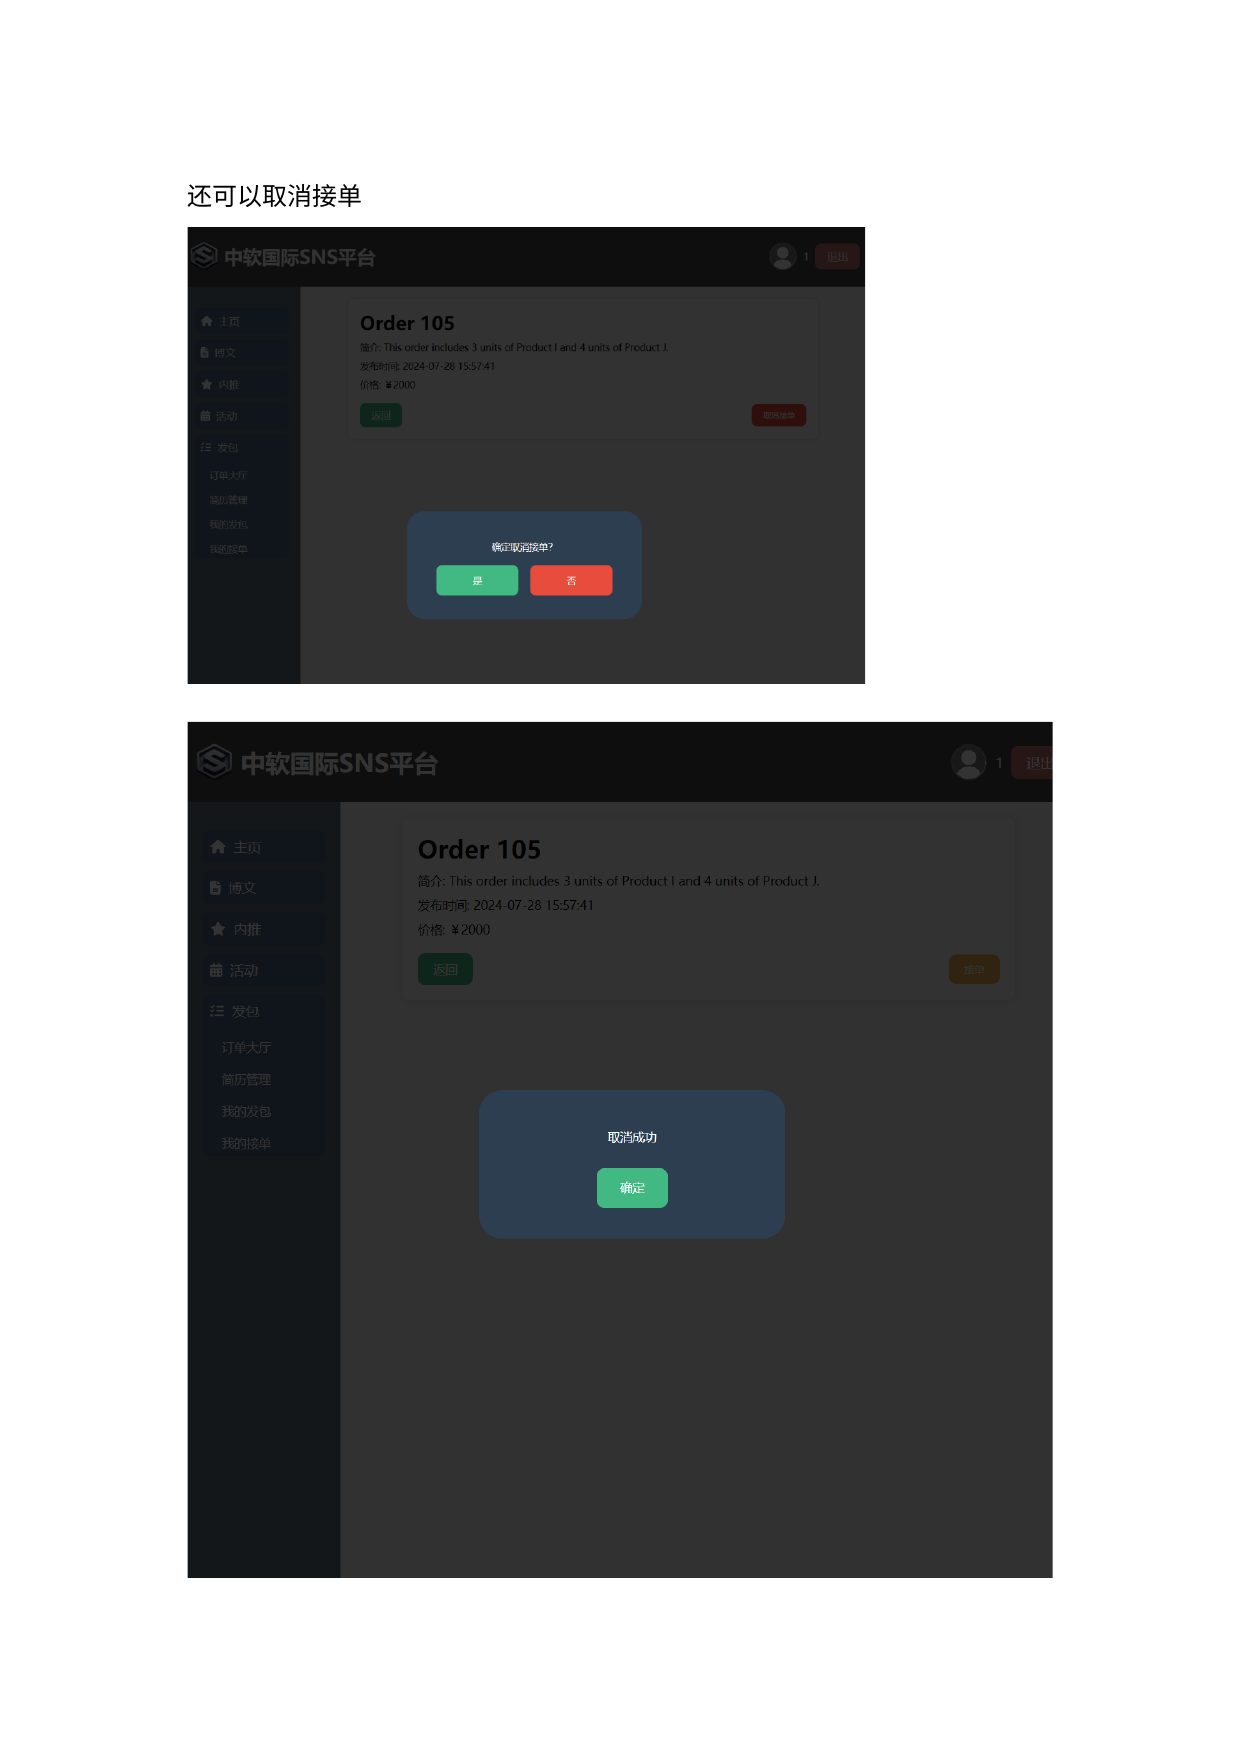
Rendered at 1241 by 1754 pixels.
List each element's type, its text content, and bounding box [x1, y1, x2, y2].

picture [187, 714, 1053, 1578]
text 还可以取消接单 [187, 162, 1053, 227]
picture [187, 227, 866, 684]
